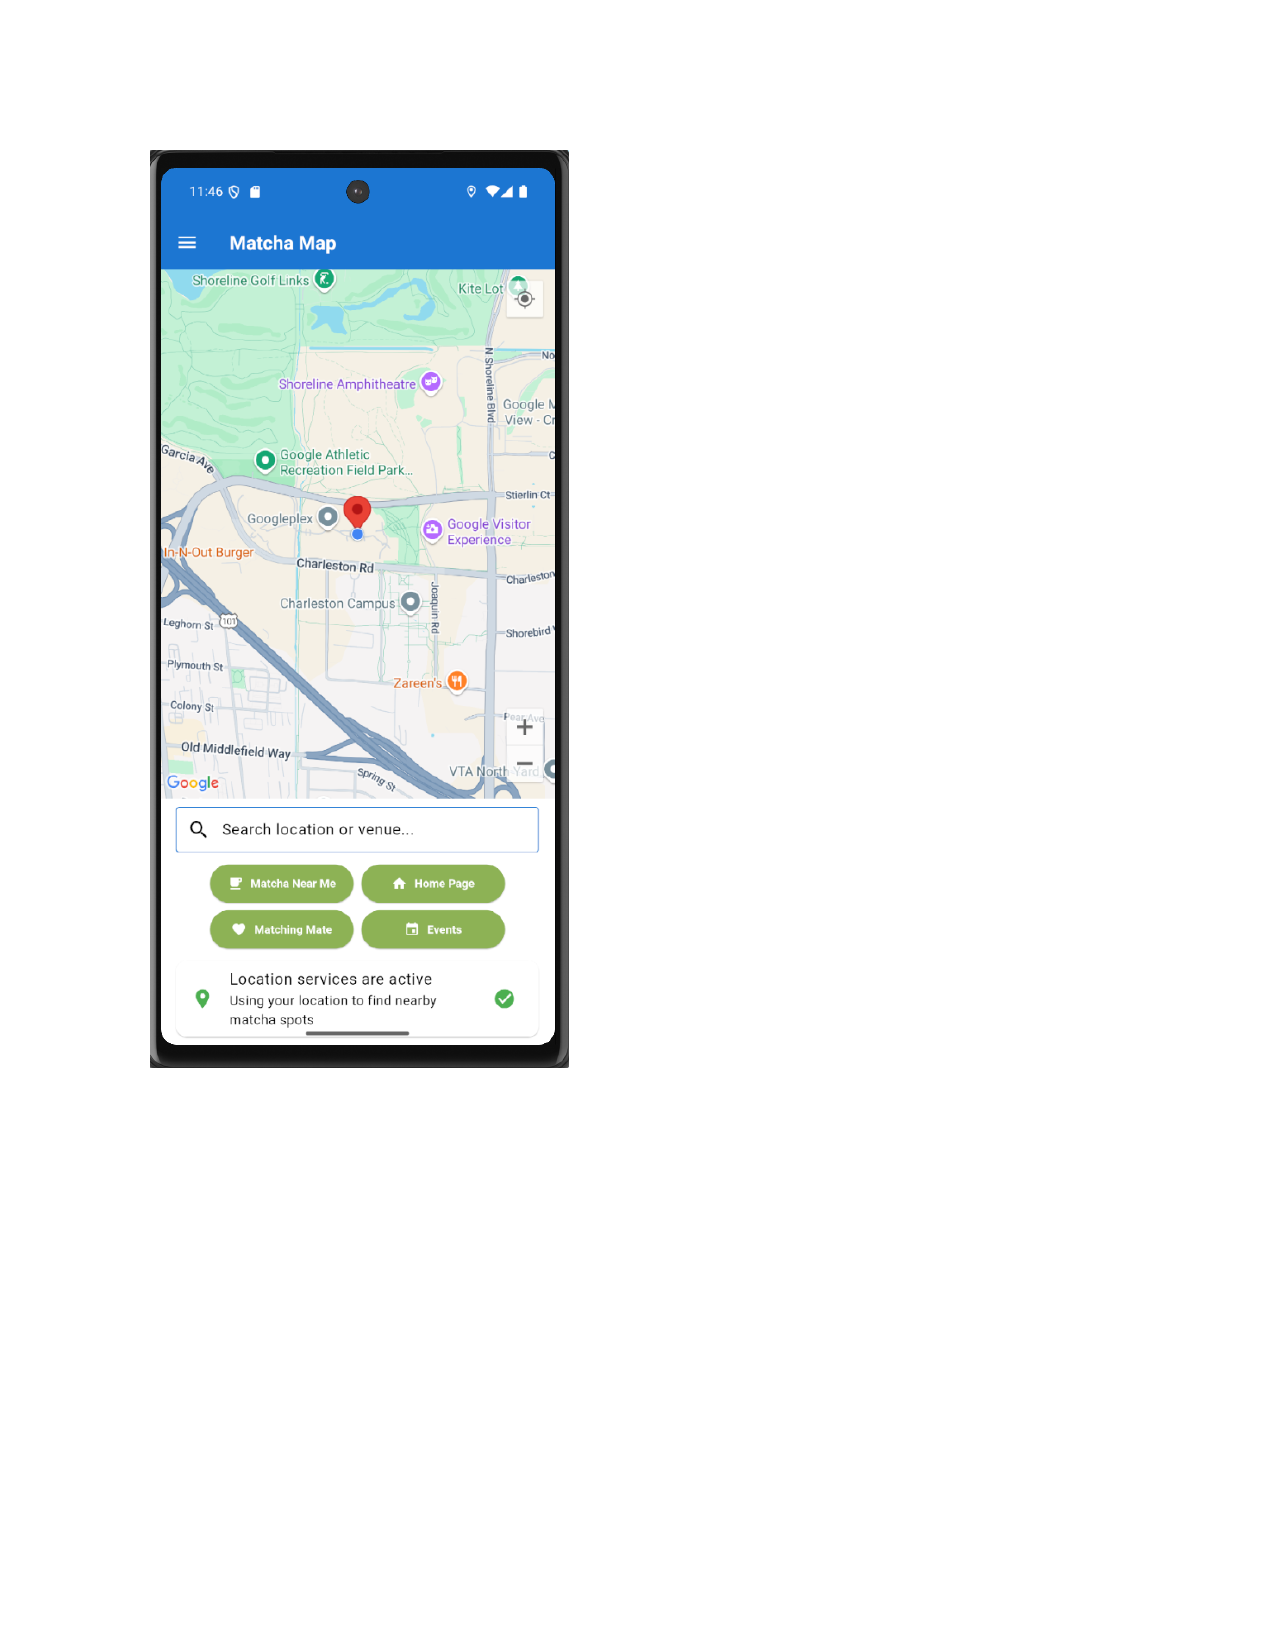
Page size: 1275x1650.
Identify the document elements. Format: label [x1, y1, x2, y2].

picture [150, 150, 569, 1068]
